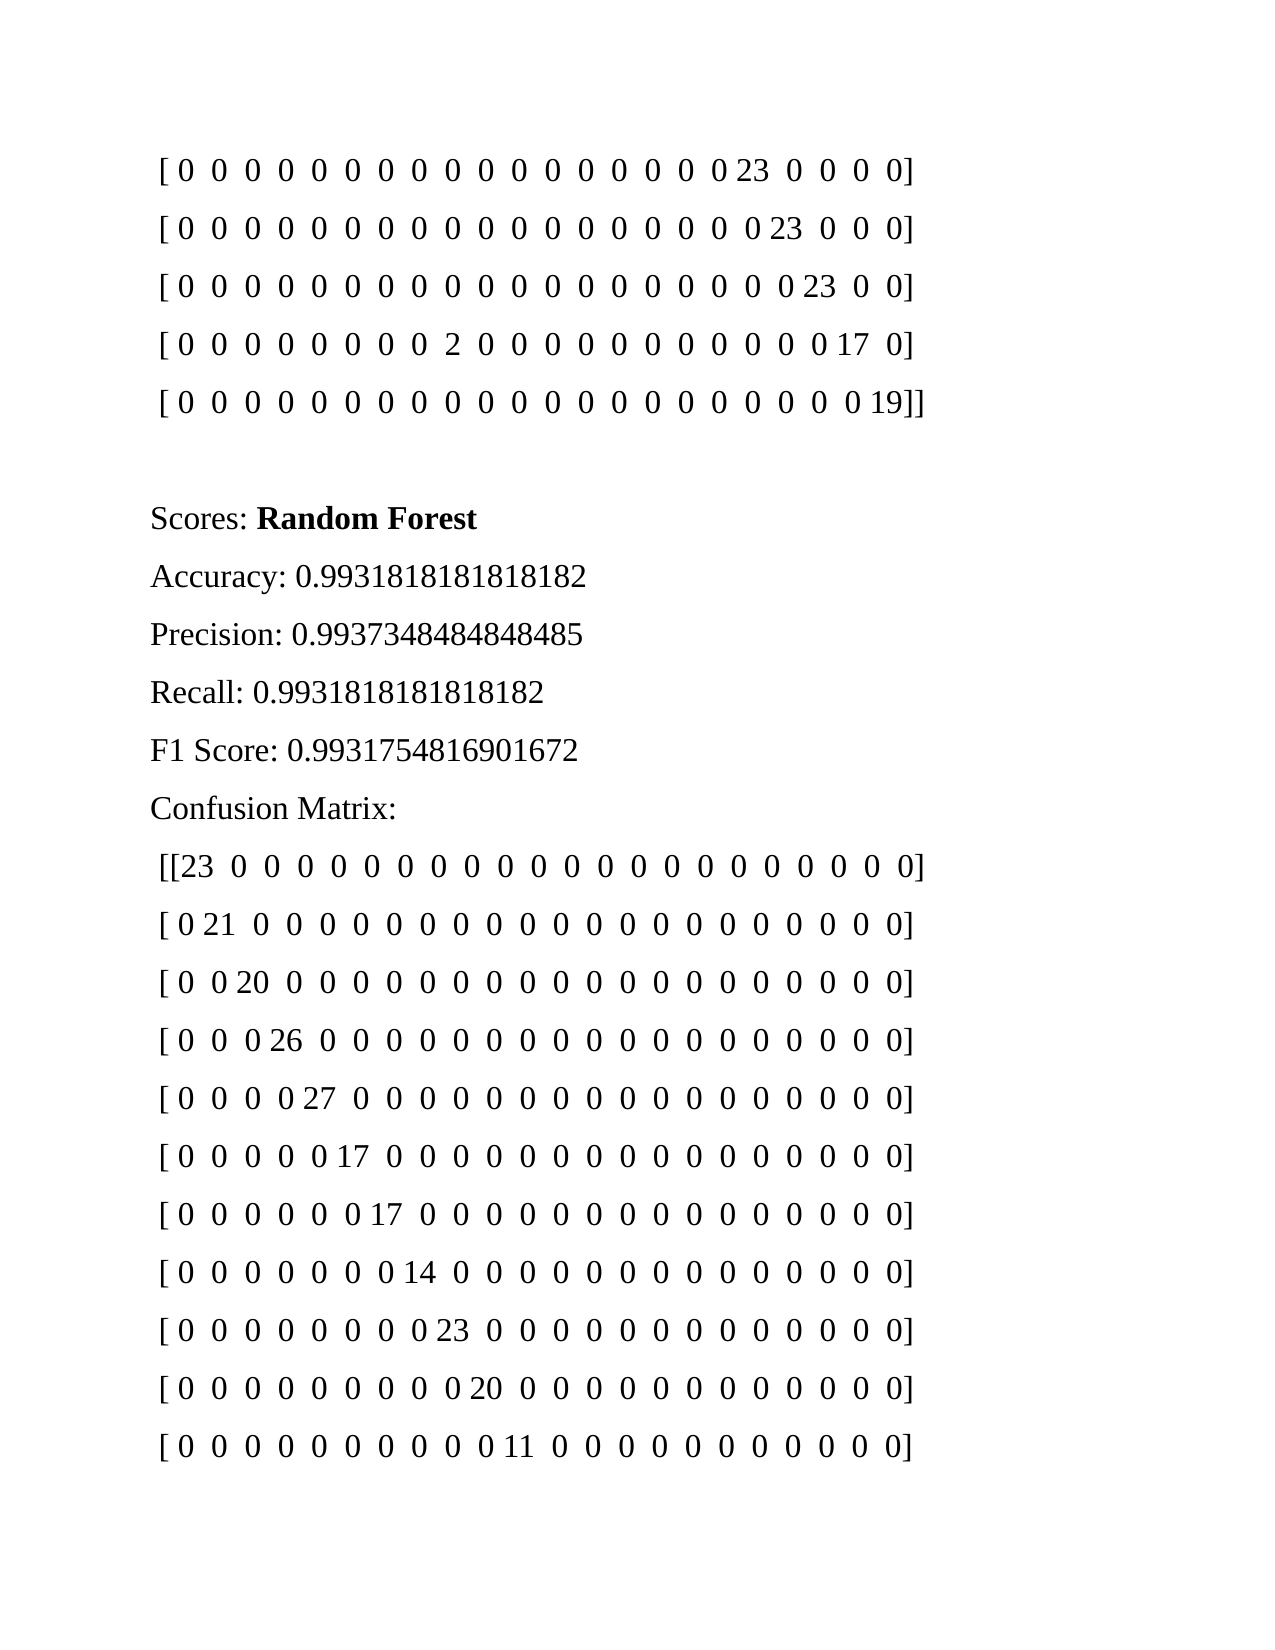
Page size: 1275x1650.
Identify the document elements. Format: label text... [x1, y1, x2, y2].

text Scores: Random Forest [150, 498, 1125, 536]
text [ 0 0 0 0 27 0 0 0 0 0 0 0 0 0 0 0 0 0 0 0 0 0] [150, 1078, 1125, 1117]
text [ 0 0 0 0 0 0 17 0 0 0 0 0 0 0 0 0 0 0 0 0 0 0] [150, 1194, 1125, 1233]
text [ 0 0 0 0 0 0 0 0 0 20 0 0 0 0 0 0 0 0 0 0 0 0] [150, 1368, 1125, 1407]
text [ 0 0 0 0 0 0 0 0 23 0 0 0 0 0 0 0 0 0 0 0 0 0] [150, 1310, 1125, 1349]
text [ 0 21 0 0 0 0 0 0 0 0 0 0 0 0 0 0 0 0 0 0 0 0] [150, 904, 1125, 943]
text Accuracy: 0.9931818181818182 [150, 556, 1125, 594]
text [ 0 0 20 0 0 0 0 0 0 0 0 0 0 0 0 0 0 0 0 0 0 0] [150, 962, 1125, 1001]
text F1 Score: 0.9931754816901672 [150, 730, 1125, 768]
text [ 0 0 0 0 0 17 0 0 0 0 0 0 0 0 0 0 0 0 0 0 0 0] [150, 1136, 1125, 1175]
text [ 0 0 0 0 0 0 0 0 2 0 0 0 0 0 0 0 0 0 0 0 17 0] [150, 324, 1125, 362]
text [ 0 0 0 0 0 0 0 14 0 0 0 0 0 0 0 0 0 0 0 0 0 0] [150, 1252, 1125, 1291]
text Recall: 0.9931818181818182 [150, 672, 1125, 711]
text [ 0 0 0 0 0 0 0 0 0 0 0 0 0 0 0 0 0 23 0 0 0 0] [150, 150, 1125, 188]
text Confusion Matrix: [150, 788, 1125, 827]
text [[23 0 0 0 0 0 0 0 0 0 0 0 0 0 0 0 0 0 0 0 0 0] [150, 846, 1125, 884]
text [ 0 0 0 0 0 0 0 0 0 0 11 0 0 0 0 0 0 0 0 0 0 0] [150, 1426, 1125, 1465]
text [ 0 0 0 0 0 0 0 0 0 0 0 0 0 0 0 0 0 0 0 0 0 19]] [150, 382, 1125, 420]
text [ 0 0 0 0 0 0 0 0 0 0 0 0 0 0 0 0 0 0 0 23 0 0] [150, 266, 1125, 304]
text [ 0 0 0 26 0 0 0 0 0 0 0 0 0 0 0 0 0 0 0 0 0 0] [150, 1020, 1125, 1059]
text [ 0 0 0 0 0 0 0 0 0 0 0 0 0 0 0 0 0 0 23 0 0 0] [150, 208, 1125, 246]
text Precision: 0.9937348484848485 [150, 614, 1125, 652]
